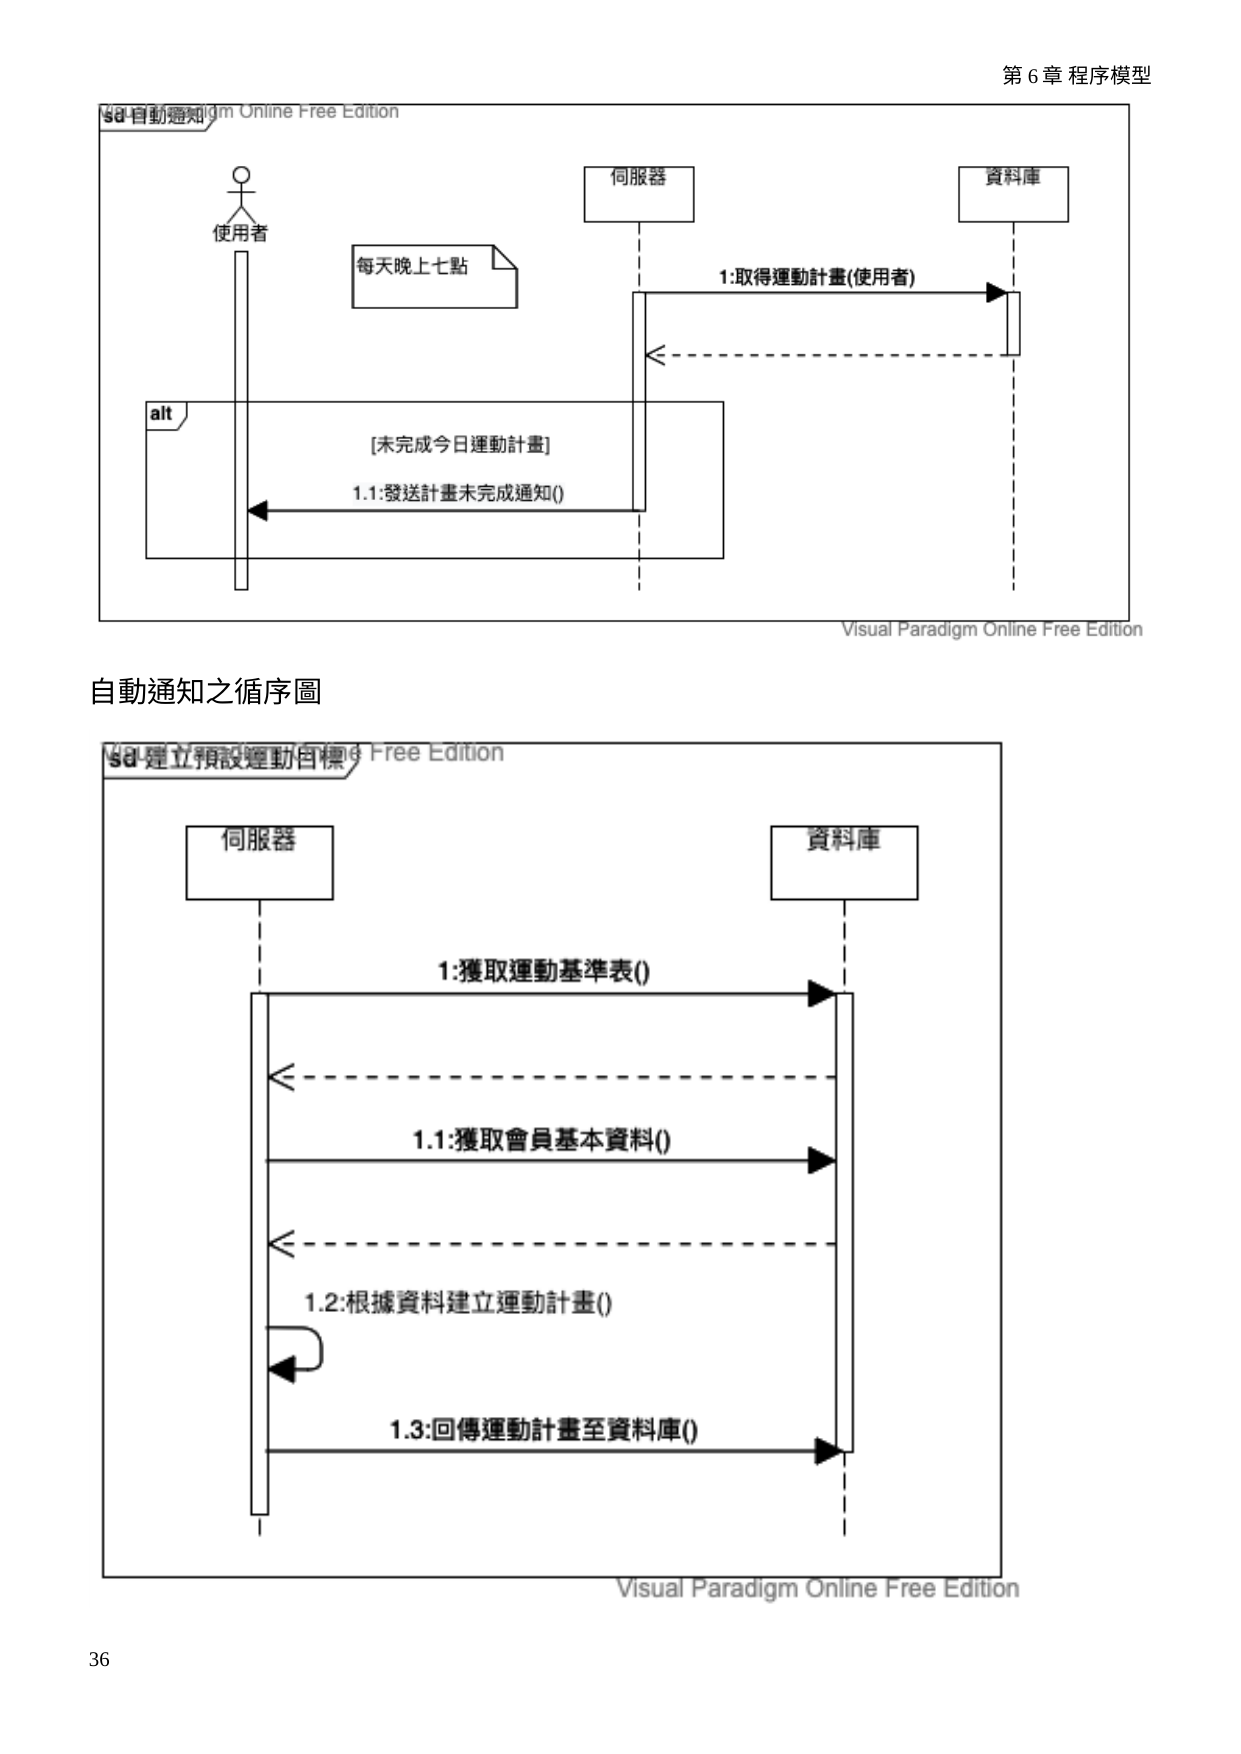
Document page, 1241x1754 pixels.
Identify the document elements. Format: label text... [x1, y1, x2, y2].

text 自動通知之循序圖 [89, 650, 1152, 729]
picture [88, 729, 1032, 1608]
picture [88, 94, 1152, 644]
